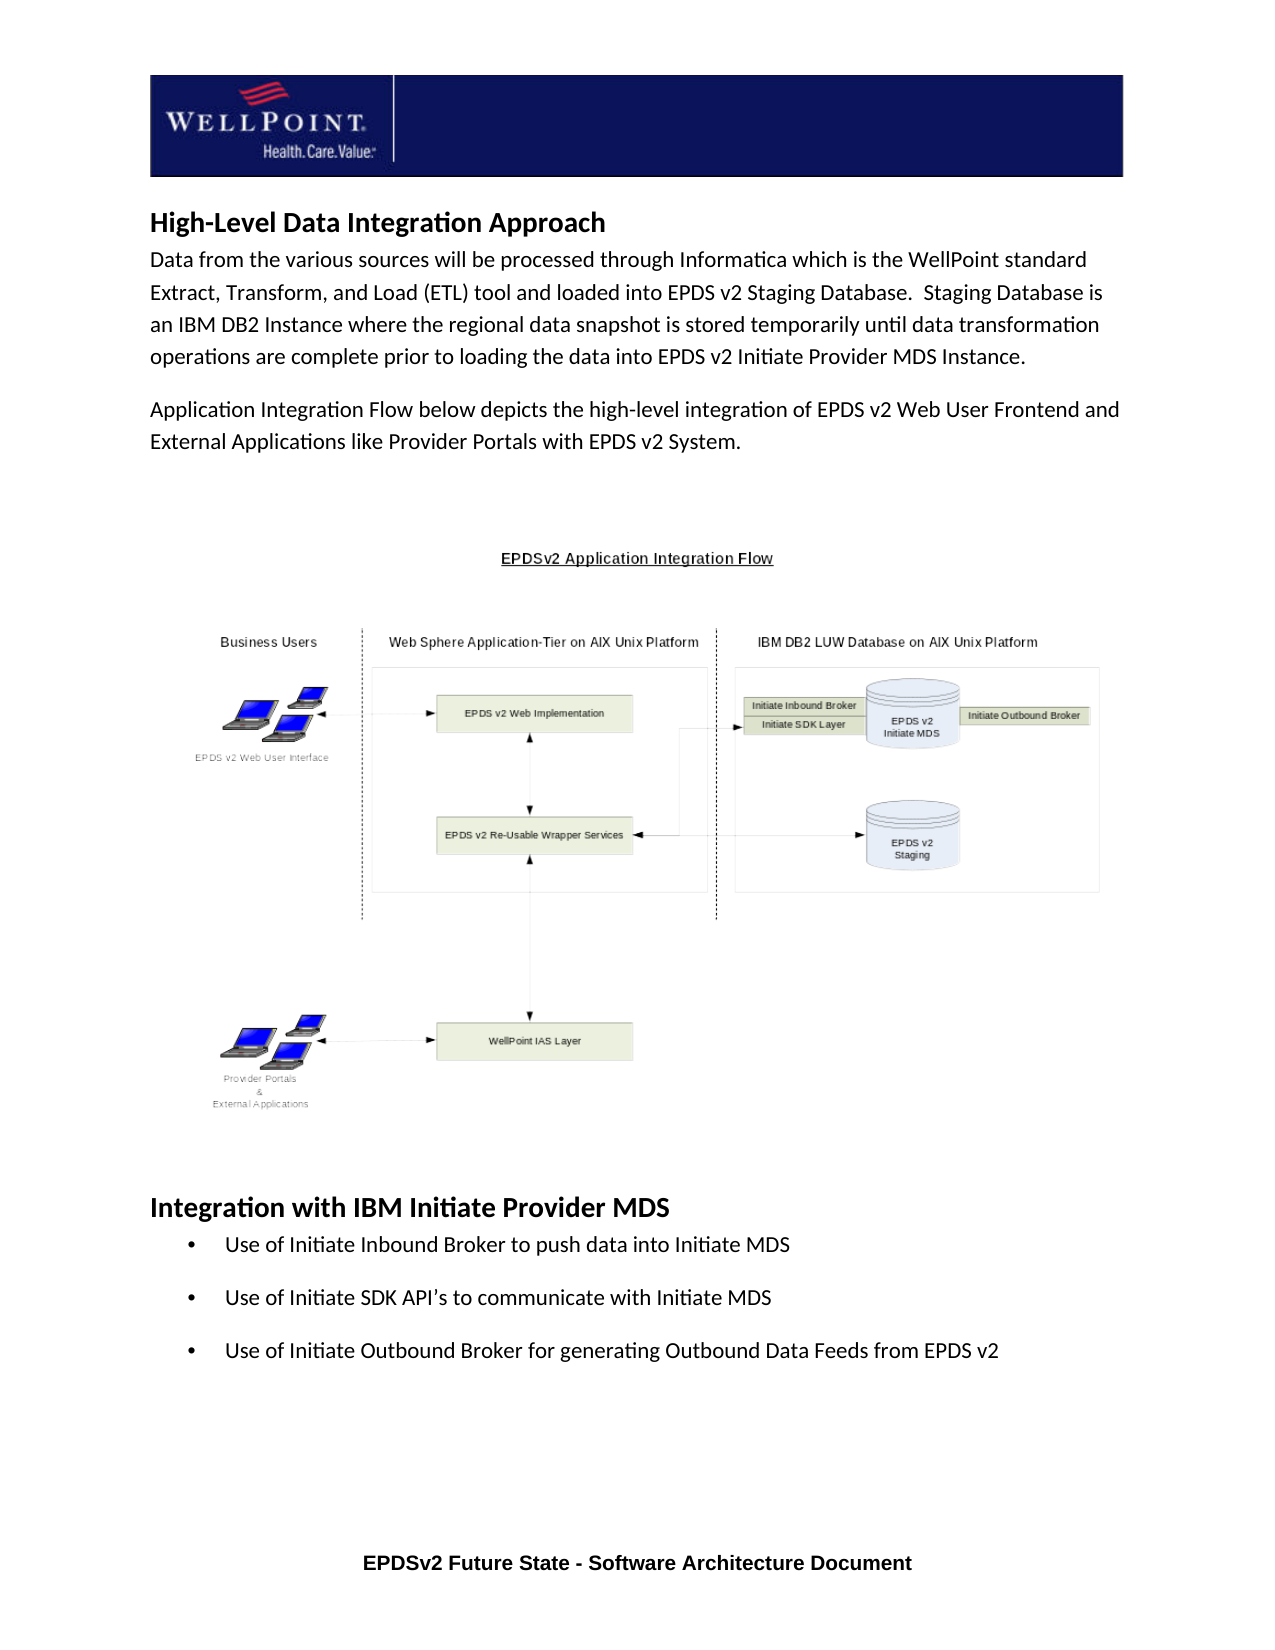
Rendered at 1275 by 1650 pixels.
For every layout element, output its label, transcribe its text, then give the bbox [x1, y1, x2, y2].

list Use of Initiate Inbound Broker to push data into Initiate MDS [187, 1230, 1125, 1258]
subtitle High-Level Data Integration Approach [150, 204, 1125, 240]
list Use of Initiate Outbound Broker for generating Outbound Data Feeds from EPDS v2 [187, 1336, 1125, 1364]
list Use of Initiate SDK API’s to communicate with Initiate MDS [187, 1283, 1125, 1311]
text Application Integration Flow below depicts the high-level integration of EPDS v2 Web User Frontend and External Applications like Provider Portals with EPDS v2 System. [150, 395, 1125, 455]
picture [150, 75, 1124, 177]
text Data from the various sources will be processed through Informatica which is the WellPoint standard Extract, Transform, and Load (ETL) tool and loaded into EPDS v2 Staging Database. Staging Database is an IBM DB2 Instance where the regional data snapshot is stored temporarily until data transformation operations are complete prior to loading the data into EPDS v2 Initiate Provider MDS Instance. [150, 246, 1125, 370]
subtitle Integration with IBM Initiate Provider MDS [150, 1189, 1125, 1225]
